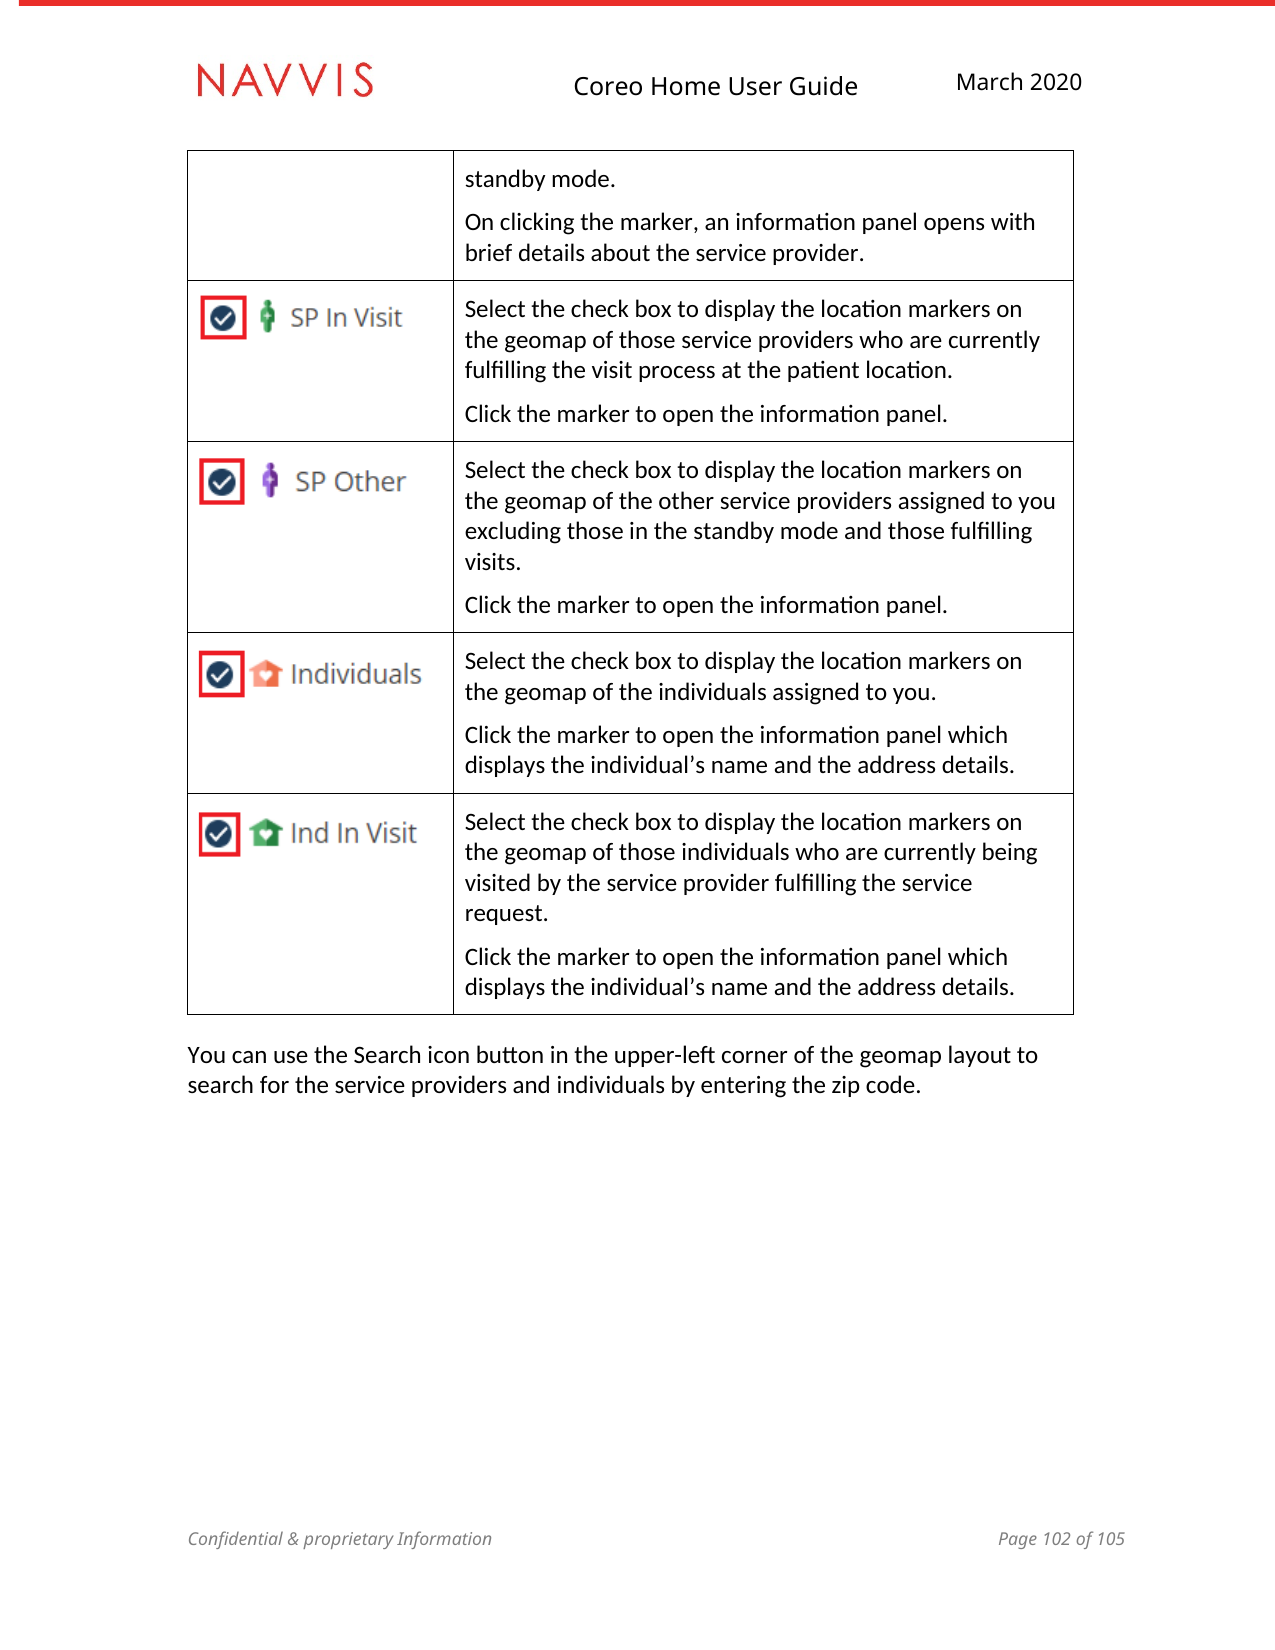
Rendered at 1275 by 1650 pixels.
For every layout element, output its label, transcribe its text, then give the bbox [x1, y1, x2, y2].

text You can use the Search icon button in the upper-left corner of the geomap layout to search for the service providers and individuals by entering the zip code. [187, 1039, 1087, 1100]
table_cell Select the check box to display the location markers on the geomap of those service providers who are currently fulfilling the visit process at the patient location. Click the marker to open the information panel. [454, 281, 1073, 441]
table_cell Select the check box to display the location markers on the geomap of those individuals who are currently being visited by the service provider fulfilling the service request. Click the marker to open the information panel which displays the individual’s name and the address details. [454, 794, 1073, 1014]
table_cell [188, 281, 453, 441]
picture [198, 454, 416, 508]
table_cell Select the check box to display the location markers on the geomap of the individuals assigned to you. Click the marker to open the information panel which displays the individual’s name and the address details. [454, 633, 1073, 792]
table_cell [188, 442, 453, 632]
picture [198, 293, 416, 341]
table_cell [188, 794, 453, 1014]
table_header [454, 151, 1073, 280]
table_cell Select the check box to display the location markers on the geomap of the other service providers assigned to you excluding those in the standby mode and those fulfilling visits. Click the marker to open the information panel. [454, 442, 1073, 632]
table_header [188, 151, 453, 280]
picture [198, 645, 437, 705]
picture [198, 806, 427, 863]
table_cell [188, 633, 453, 792]
picture [187, 55, 383, 104]
